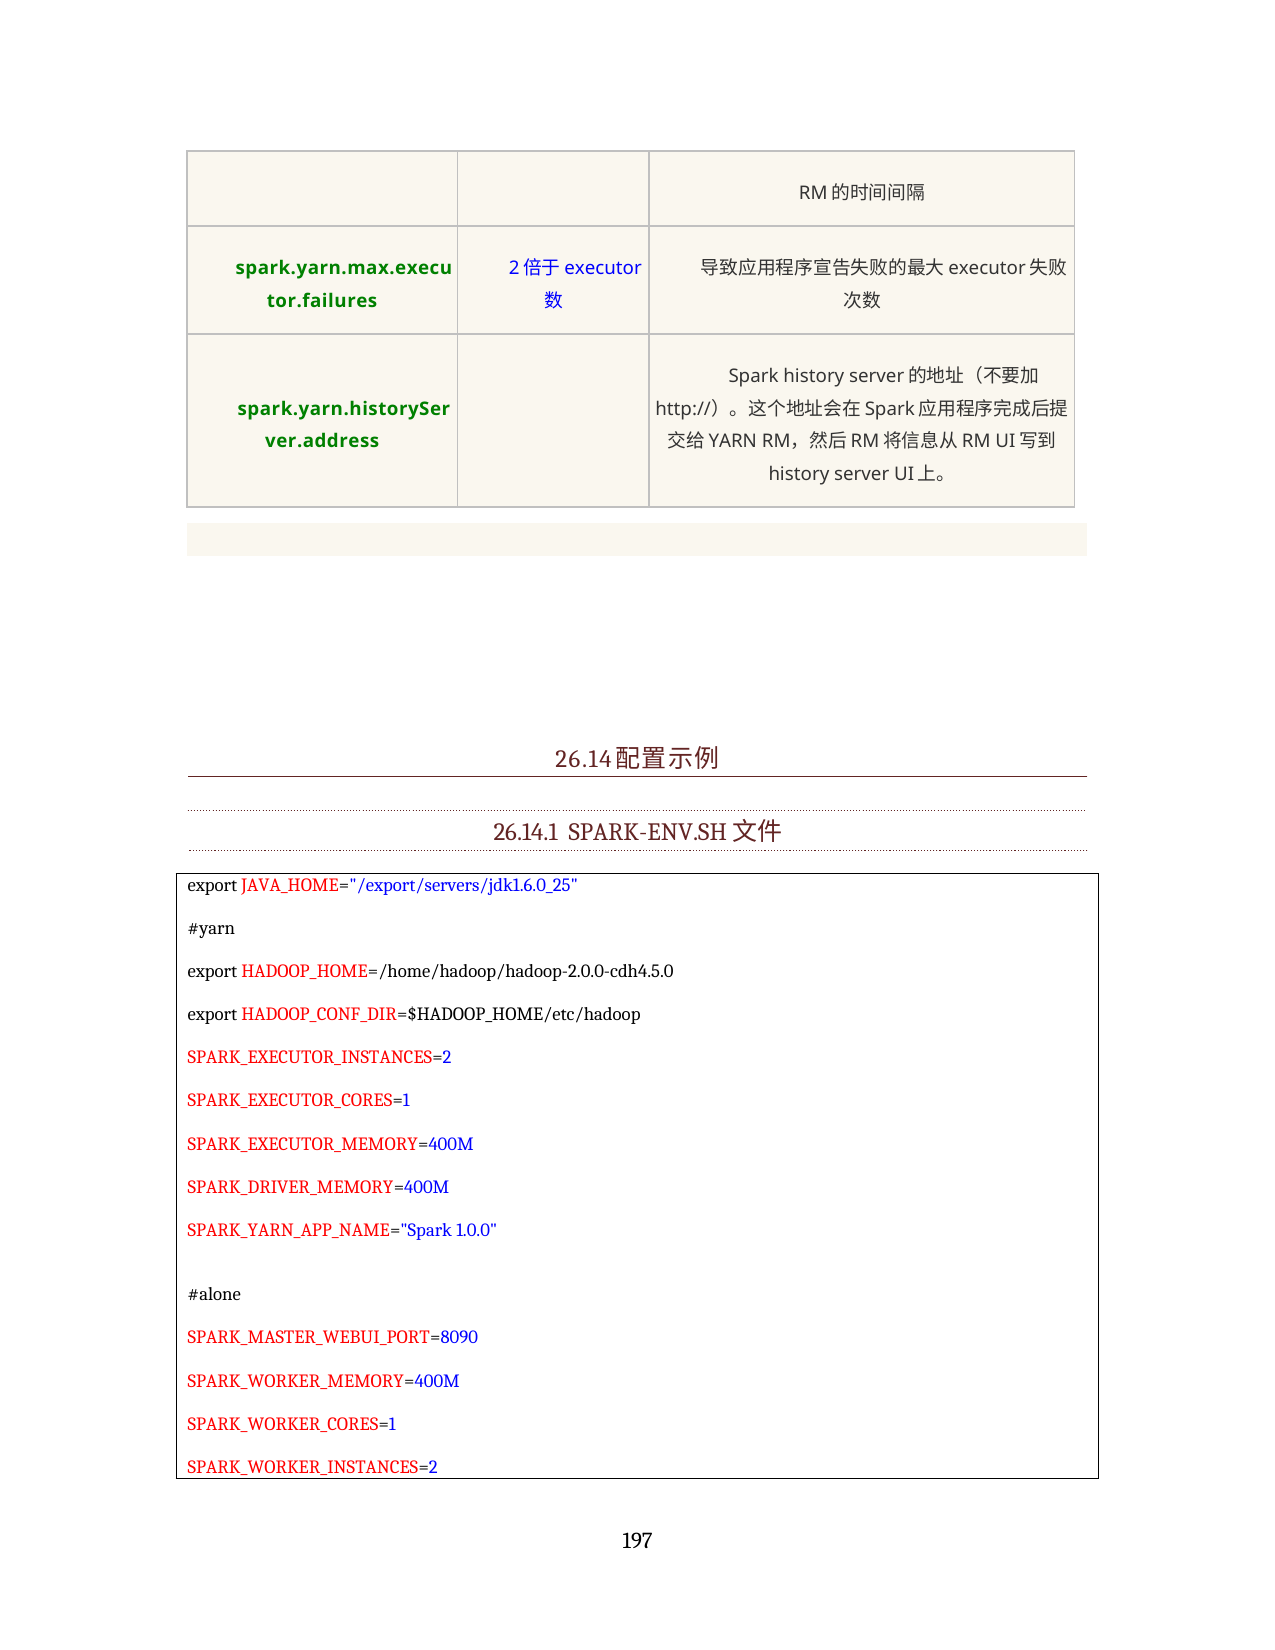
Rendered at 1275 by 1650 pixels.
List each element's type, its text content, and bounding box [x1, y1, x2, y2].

subtitle 配置示例 [187, 738, 1087, 777]
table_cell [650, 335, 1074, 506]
subtitle spark-env.sh文件 [187, 810, 1087, 851]
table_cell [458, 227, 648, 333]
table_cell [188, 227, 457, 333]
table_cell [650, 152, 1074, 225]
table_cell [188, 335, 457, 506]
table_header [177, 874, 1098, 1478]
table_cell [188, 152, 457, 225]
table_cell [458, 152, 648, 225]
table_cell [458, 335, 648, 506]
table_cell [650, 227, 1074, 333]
